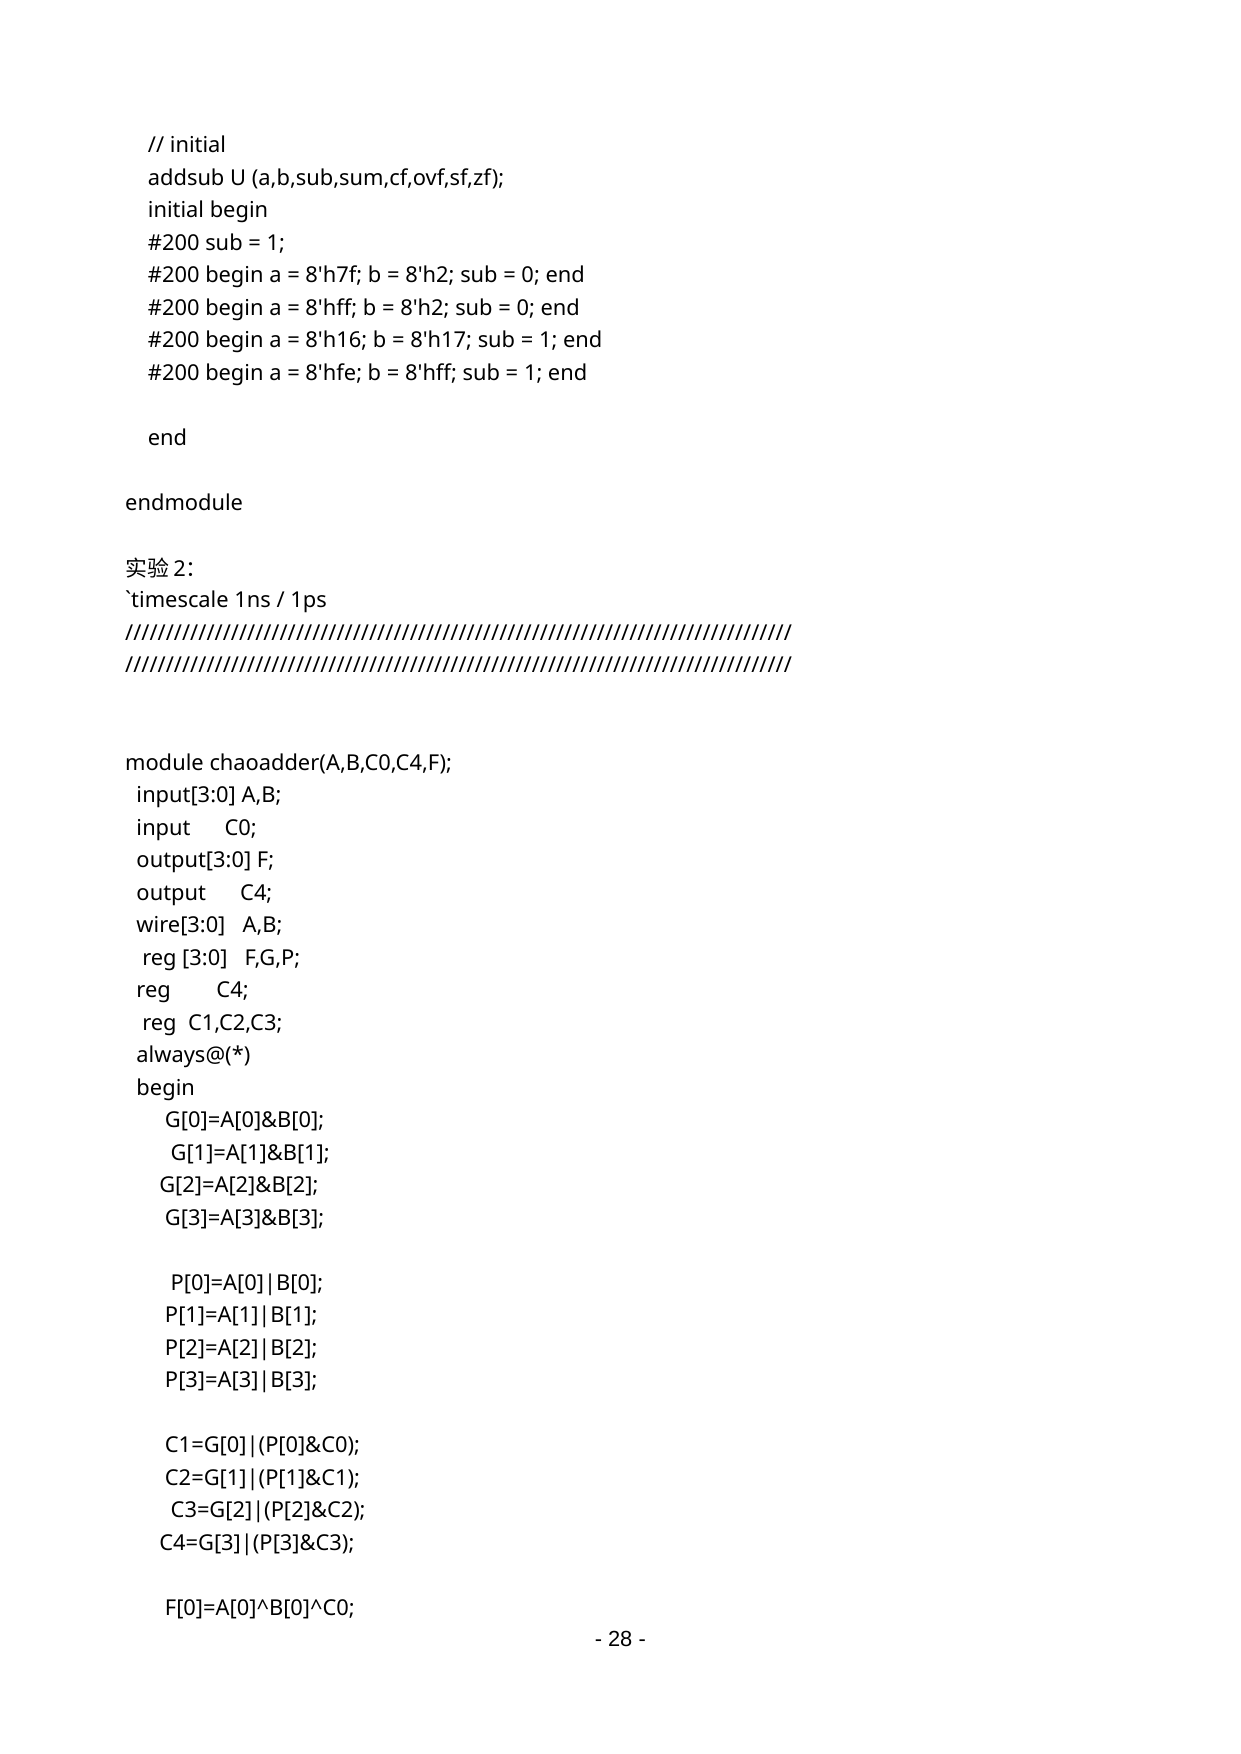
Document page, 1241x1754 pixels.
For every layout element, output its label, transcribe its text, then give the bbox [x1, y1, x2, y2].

text ////////////////////////////////////////////////////////////////////////////////// [125, 615, 1115, 648]
text C2=G[1]|(P[1]&C1); [125, 1460, 1115, 1493]
text G[3]=A[3]&B[3]; [125, 1200, 1115, 1233]
text #200 begin a = 8'hff; b = 8'h2; sub = 0; end [125, 290, 1115, 323]
text always@(*) [125, 1038, 1115, 1070]
text P[2]=A[2]|B[2]; [125, 1330, 1115, 1363]
text output C4; [125, 875, 1115, 908]
text G[1]=A[1]&B[1]; [125, 1135, 1115, 1168]
text P[3]=A[3]|B[3]; [125, 1363, 1115, 1395]
text G[2]=A[2]&B[2]; [125, 1168, 1115, 1200]
text C4=G[3]|(P[3]&C3); [125, 1525, 1115, 1558]
text C1=G[0]|(P[0]&C0); [125, 1428, 1115, 1460]
text begin [125, 1070, 1115, 1103]
text input C0; [125, 810, 1115, 843]
text reg C1,C2,C3; [125, 1005, 1115, 1038]
text addsub U (a,b,sub,sum,cf,ovf,sf,zf); [125, 160, 1115, 193]
text reg [3:0] F,G,P; [125, 940, 1115, 973]
text #200 begin a = 8'hfe; b = 8'hff; sub = 1; end [125, 355, 1115, 388]
text input[3:0] A,B; [125, 778, 1115, 810]
text #200 begin a = 8'h16; b = 8'h17; sub = 1; end [125, 323, 1115, 355]
text end [125, 420, 1115, 453]
text P[0]=A[0]|B[0]; [125, 1265, 1115, 1298]
text C3=G[2]|(P[2]&C2); [125, 1493, 1115, 1525]
text G[0]=A[0]&B[0]; [125, 1103, 1115, 1135]
text F[0]=A[0]^B[0]^C0; [125, 1590, 1115, 1623]
text P[1]=A[1]|B[1]; [125, 1298, 1115, 1330]
text initial begin [125, 193, 1115, 225]
text endmodule [125, 485, 1115, 518]
text `timescale 1ns / 1ps [125, 583, 1115, 615]
text wire[3:0] A,B; [125, 908, 1115, 940]
text module chaoadder(A,B,C0,C4,F); [125, 745, 1115, 778]
text 实验2： [125, 550, 1115, 583]
text #200 sub = 1; [125, 225, 1115, 258]
text reg C4; [125, 973, 1115, 1005]
text output[3:0] F; [125, 843, 1115, 875]
text ////////////////////////////////////////////////////////////////////////////////// [125, 648, 1115, 680]
text // initial [125, 128, 1115, 160]
text #200 begin a = 8'h7f; b = 8'h2; sub = 0; end [125, 258, 1115, 290]
